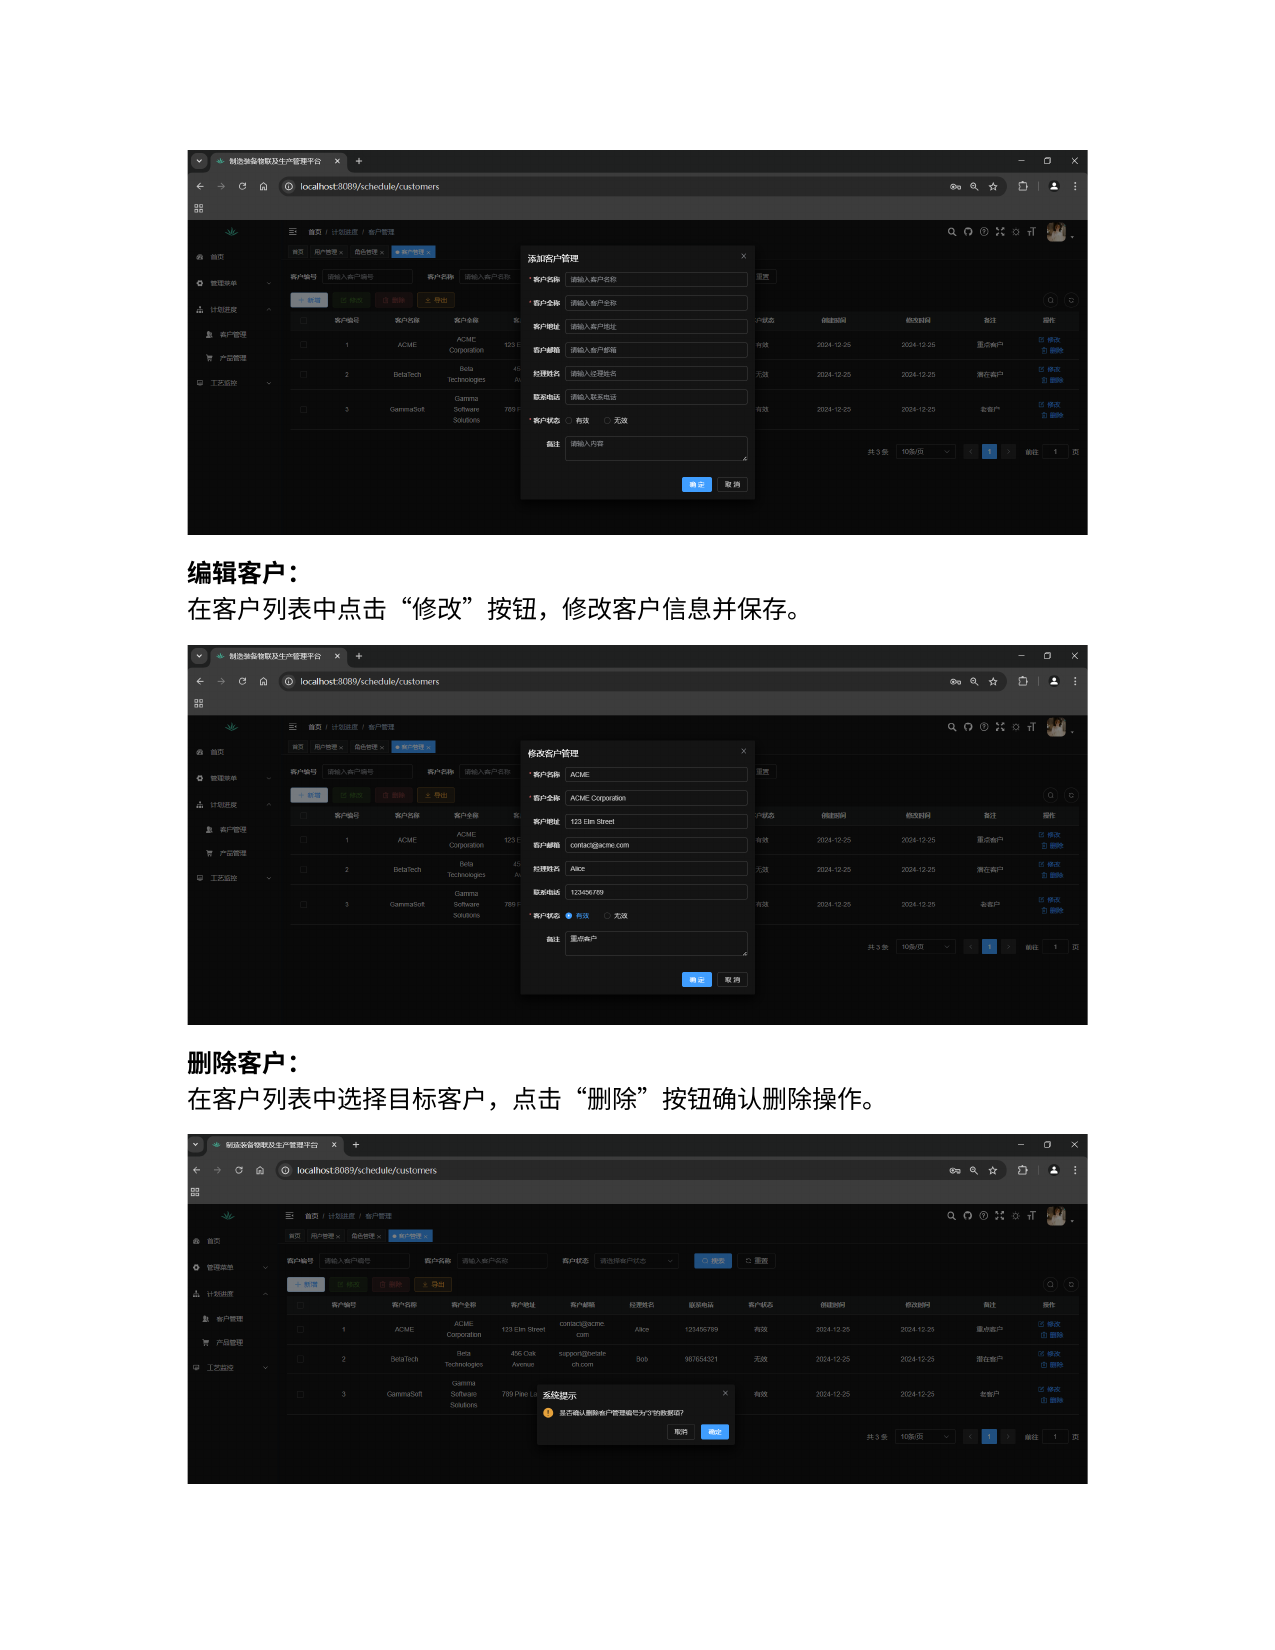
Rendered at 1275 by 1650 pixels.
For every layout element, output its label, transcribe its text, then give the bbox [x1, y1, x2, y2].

text 删除客户： 在客户列表中选择目标客户，点击“删除”按钮确认删除操作。 [187, 1043, 1087, 1116]
picture [187, 645, 1088, 1025]
text 编辑客户： 在客户列表中点击“修改”按钮，修改客户信息并保存。 [187, 554, 1087, 626]
picture [187, 1134, 1088, 1484]
picture [187, 150, 1088, 535]
